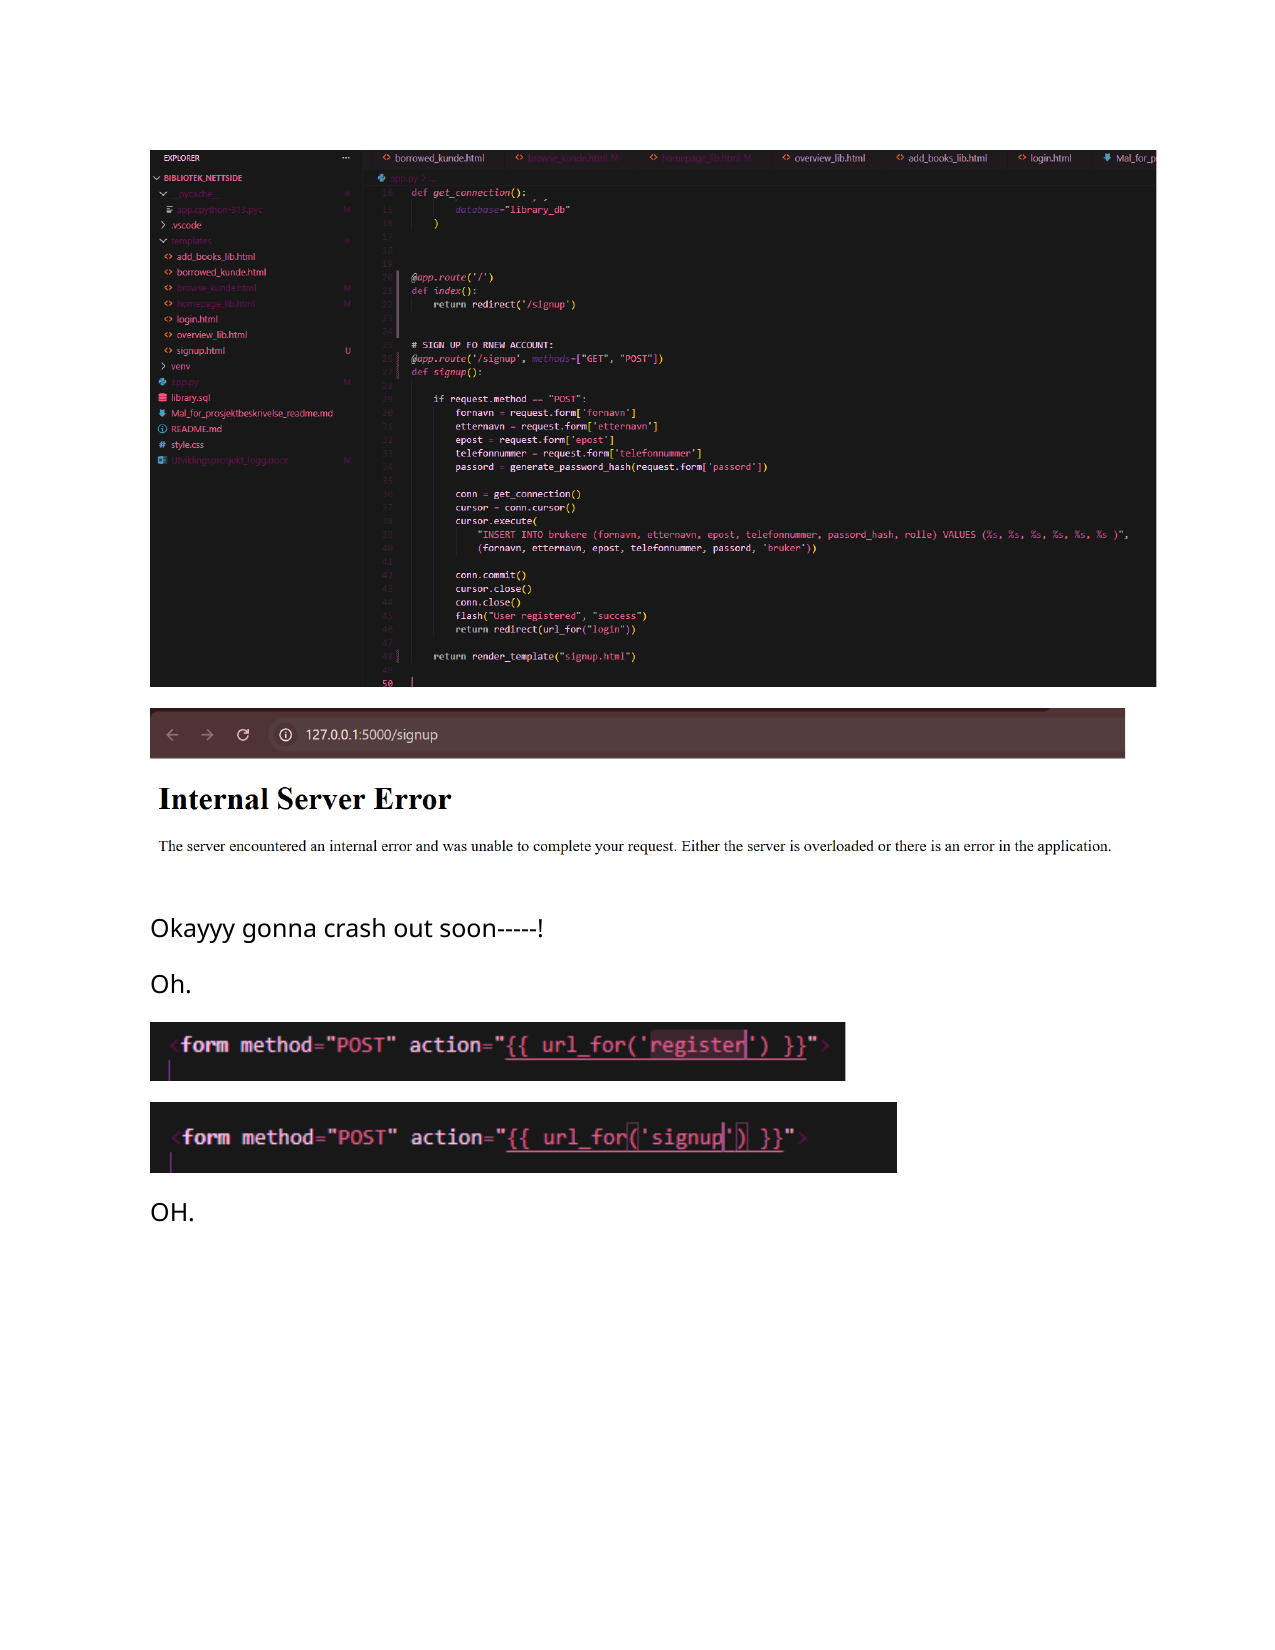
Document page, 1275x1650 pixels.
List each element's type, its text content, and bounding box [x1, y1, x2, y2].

text OH. [150, 1194, 1125, 1228]
picture [150, 150, 1157, 687]
picture [150, 708, 1125, 890]
picture [150, 1102, 897, 1173]
text Oh. [150, 967, 1125, 1001]
picture [150, 1022, 846, 1081]
text Okayyy gonna crash out soon-----! [150, 911, 1125, 945]
